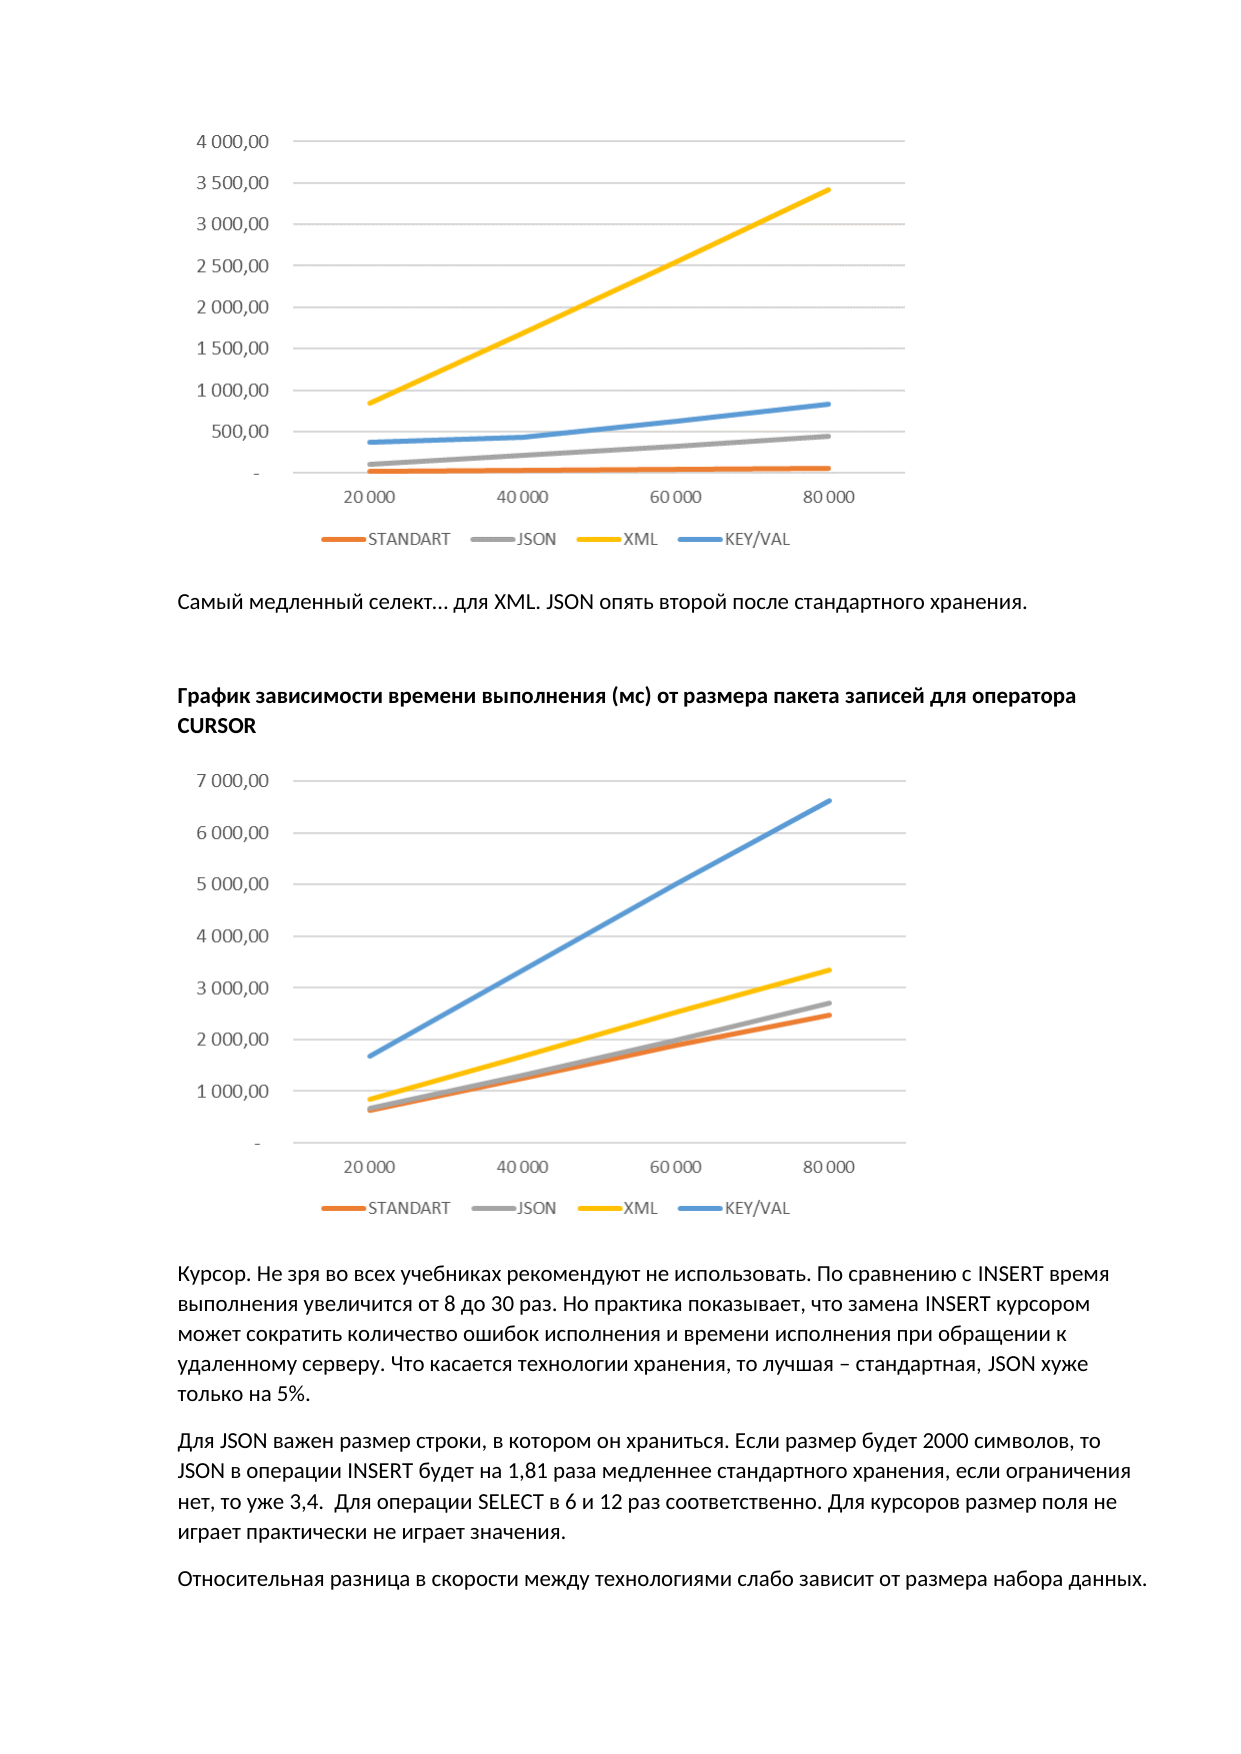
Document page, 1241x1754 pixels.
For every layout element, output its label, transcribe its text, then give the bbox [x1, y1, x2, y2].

picture [177, 118, 928, 569]
text Курсор. Не зря во всех учебниках рекомендуют не использовать. По сравнению с INSERT время выполнения увеличится от 8 до 30 раз. Но практика показывает, что замена INSERT курсором может сократить количество ошибок исполнения и времени исполнения при обращении к удаленному серверу. Что касается технологии хранения, то лучшая – стандартная, JSON хуже только на 5%. [177, 1259, 1152, 1408]
text Самый медленный селект… для XML. JSON опять второй после стандартного хранения. [177, 587, 1152, 615]
text Относительная разница в скорости между технологиями слабо зависит от размера набора данных. [177, 1564, 1152, 1592]
text График зависимости времени выполнения (мс) от размера пакета записей для оператора CURSOR [177, 681, 1152, 739]
picture [177, 757, 929, 1240]
text Для JSON важен размер строки, в котором он храниться. Если размер будет 2000 символов, то JSON в операции INSERT будет на 1,81 раза медленнее стандартного хранения, если ограничения нет, то уже 3,4. Для операции SELECT в 6 и 12 раз соответственно. Для курсоров размер поля не играет практически не играет значения. [177, 1426, 1152, 1545]
